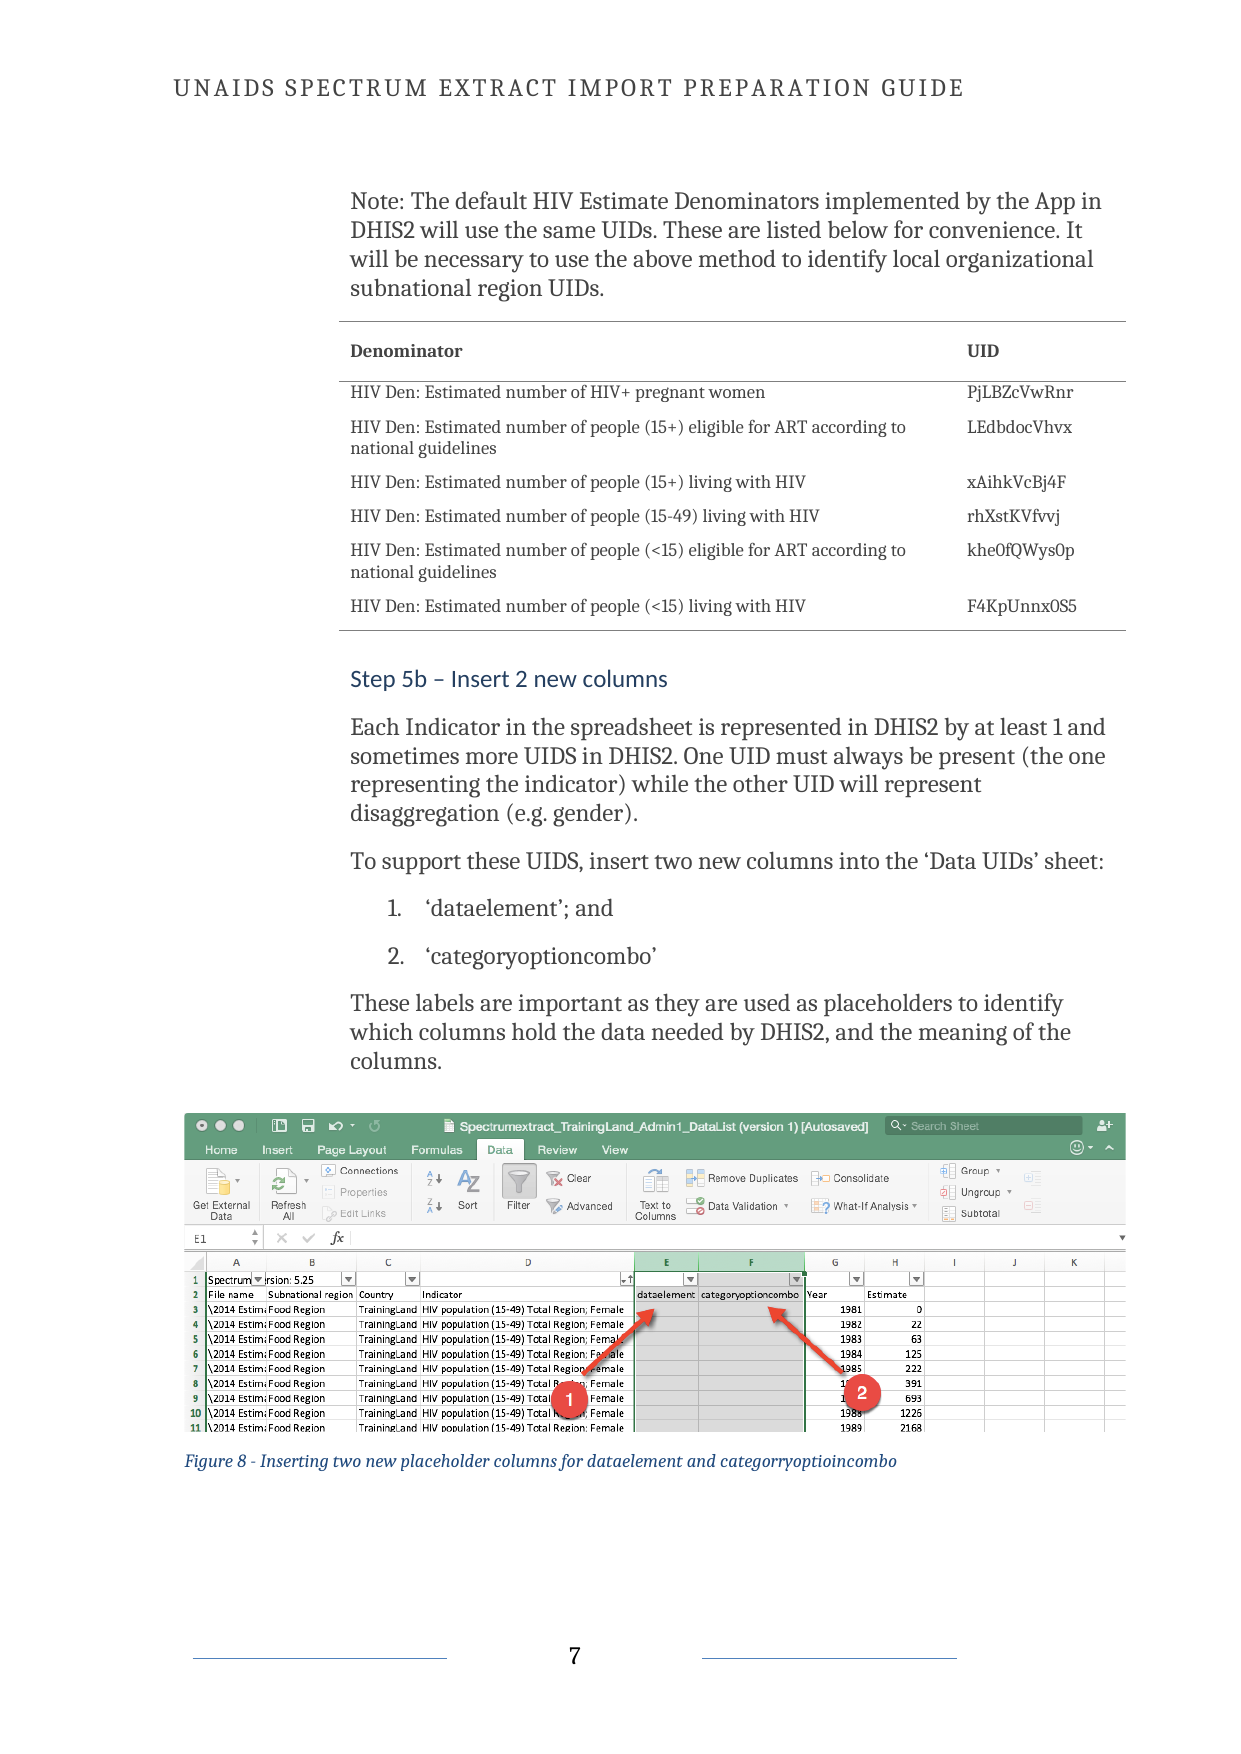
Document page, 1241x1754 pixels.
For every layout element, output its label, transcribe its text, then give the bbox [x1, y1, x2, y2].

text To support these UIDS, insert two new columns into the ‘Data UIDs’ sheet: [350, 847, 1115, 875]
picture [184, 1112, 1126, 1432]
table_cell HIV Den: Estimated number of people (15+) eligible for ART according to national guidelines [339, 416, 956, 472]
table_cell HIV Den: Estimated number of people (<15) eligible for ART according to national guidelines [339, 540, 956, 596]
text These labels are important as they are used as placeholders to identify which columns hold the data needed by DHIS2, and the meaning of the columns. [350, 989, 1115, 1075]
table_cell HIV Den: Estimated number of people (<15) living with HIV [339, 596, 956, 629]
table_cell khe0fQWys0p [956, 540, 1126, 596]
text Note: The default HIV Estimate Denominators implemented by the App in DHIS2 will use the same UIDs. These are listed below for convenience. It will be necessary to use the above method to identify local organizational subnational region UIDs. [350, 187, 1115, 302]
table_cell HIV Den: Estimated number of HIV+ pregnant women [339, 382, 956, 416]
table_header Denominator [339, 322, 956, 381]
table_cell LEdbdocVhvx [956, 416, 1126, 472]
table_cell F4KpUnnx0S5 [956, 596, 1126, 629]
list ‘categoryoptioncombo’ [388, 942, 1115, 970]
table_cell HIV Den: Estimated number of people (15-49) living with HIV [339, 506, 956, 540]
table_cell rhXstKVfvvj [956, 506, 1126, 540]
text Each Indicator in the spreadsheet is represented in DHIS2 by at least 1 and sometimes more UIDS in DHIS2. One UID must always be present (the one representing the indicator) while the other UID will represent disaggregation (e.g. gender). [350, 713, 1115, 828]
list ‘dataelement’; and [388, 894, 1115, 923]
table_header UID [956, 322, 1126, 381]
table_cell xAihkVcBj4F [956, 472, 1126, 506]
table_cell HIV Den: Estimated number of people (15+) living with HIV [339, 472, 956, 506]
subtitle Step 5b – Insert 2 new columns [350, 663, 1115, 694]
table_cell PjLBZcVwRnr [956, 382, 1126, 416]
